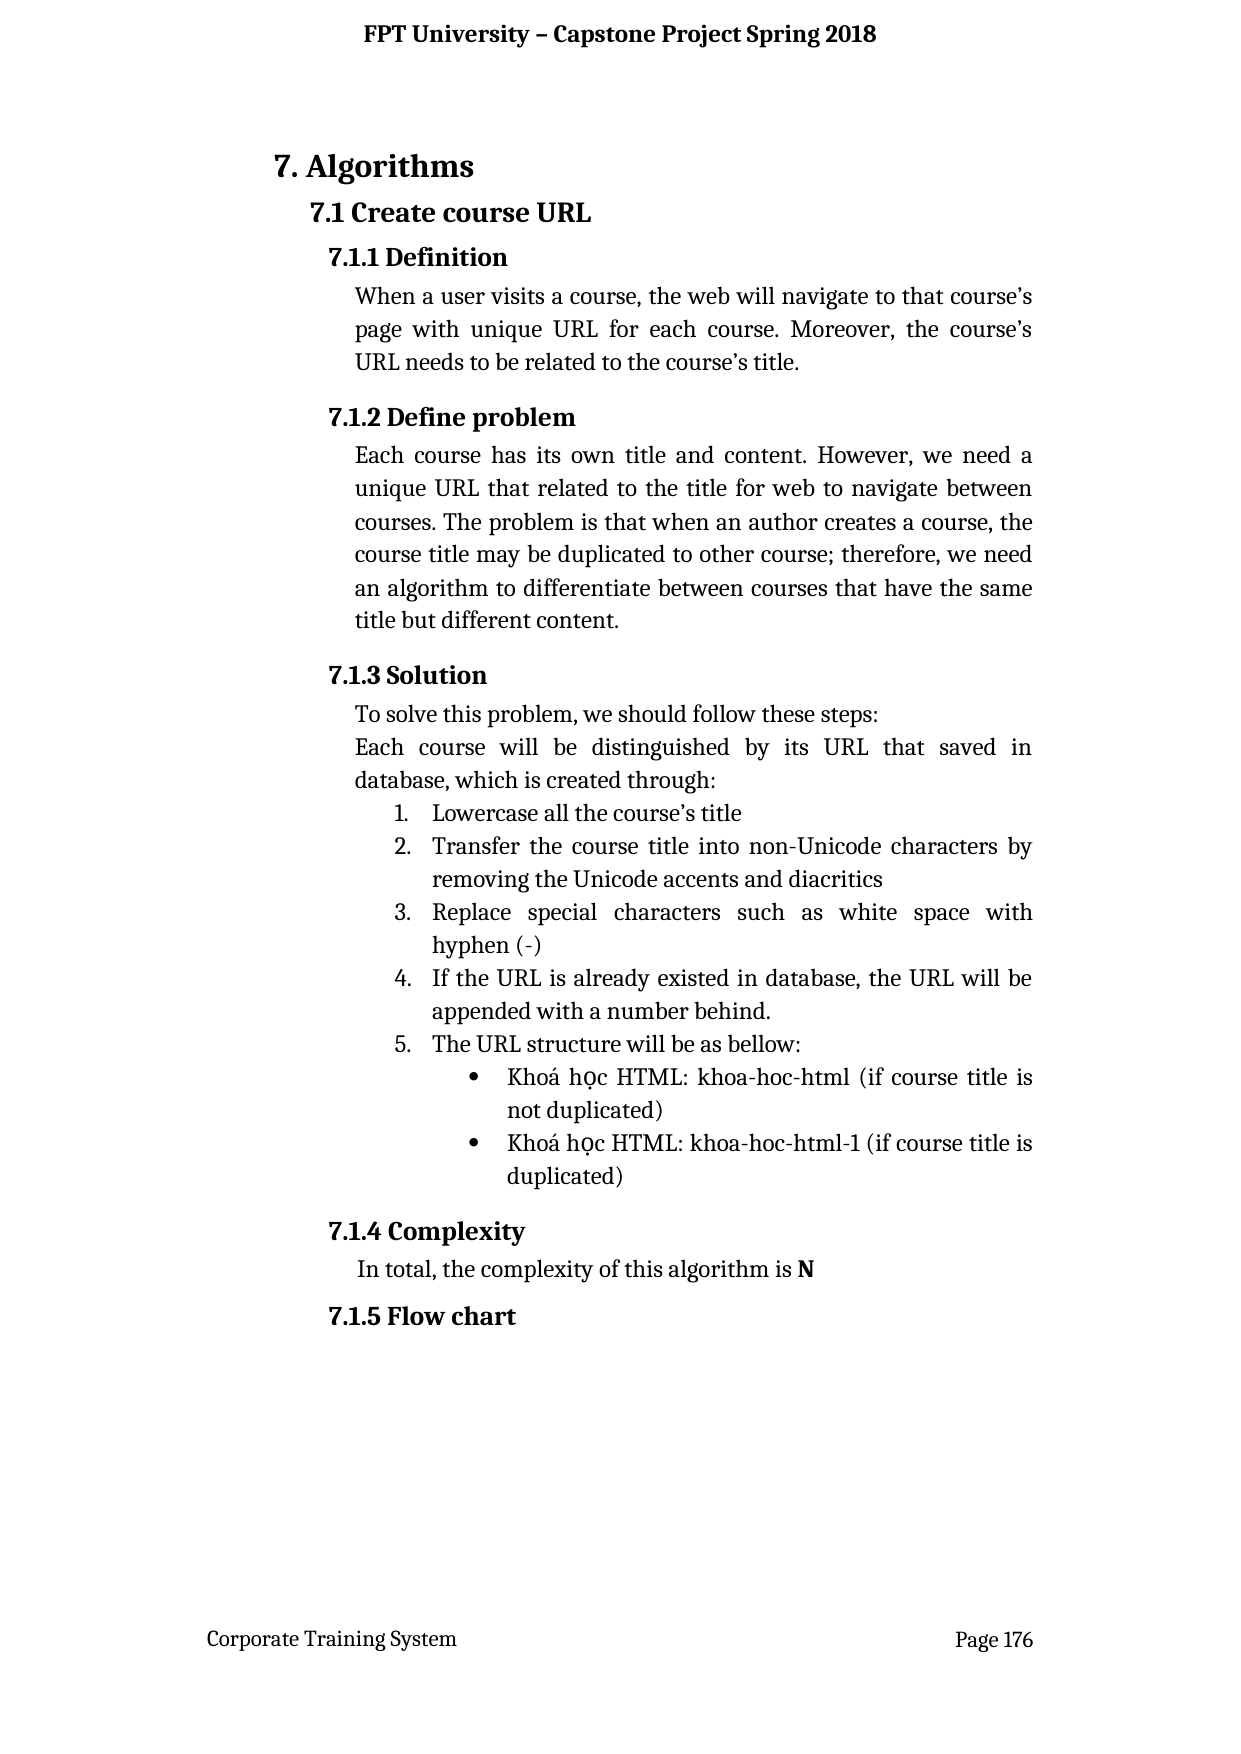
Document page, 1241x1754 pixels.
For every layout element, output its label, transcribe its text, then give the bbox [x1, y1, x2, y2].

text 7.1 Create course URL [310, 196, 1033, 230]
text When a user visits a course, the web will navigate to that course’s page with unique URL for each course. Moreover, the course’s URL needs to be related to the course’s title. [282, 282, 1033, 377]
text 7.1.3 Solution [329, 660, 1033, 691]
list Lowercase all the course’s title [394, 799, 1033, 828]
list Replace special characters such as white space with hyphen (-) [394, 898, 1033, 960]
text Each course has its own title and content. However, we need a unique URL that related to the title for web to navigate between courses. The problem is that when an author creates a course, the course title may be duplicated to other course; therefore, we need an algorithm to differentiate between courses that have the same title but different content. [282, 441, 1033, 635]
list Transfer the course title into non-Unicode characters by removing the Unicode accents and diacritics [394, 832, 1033, 894]
text 7.1.5 Flow chart [329, 1301, 1033, 1332]
list If the URL is already existed in database, the URL will be appended with a number behind. [394, 964, 1033, 1026]
list The URL structure will be as bellow: [394, 1030, 1033, 1059]
text 7.1.4 Complexity [329, 1216, 1033, 1247]
text To solve this problem, we should follow these steps: [282, 700, 1033, 728]
text 7.1.1 Definition [329, 242, 1033, 274]
text 7.1.2 Define problem [329, 402, 1033, 433]
list Khoá học HTML: khoa-hoc-html-1 (if course title is duplicated) [469, 1129, 1033, 1191]
list Each course will be distinguished by its URL that saved in database, which is created through: [354, 733, 1033, 794]
text In total, the complexity of this algorithm is N [207, 1255, 1033, 1284]
list Khoá học HTML: khoa-hoc-html (if course title is not duplicated) [469, 1063, 1033, 1125]
text 7. Algorithms [274, 148, 1033, 186]
